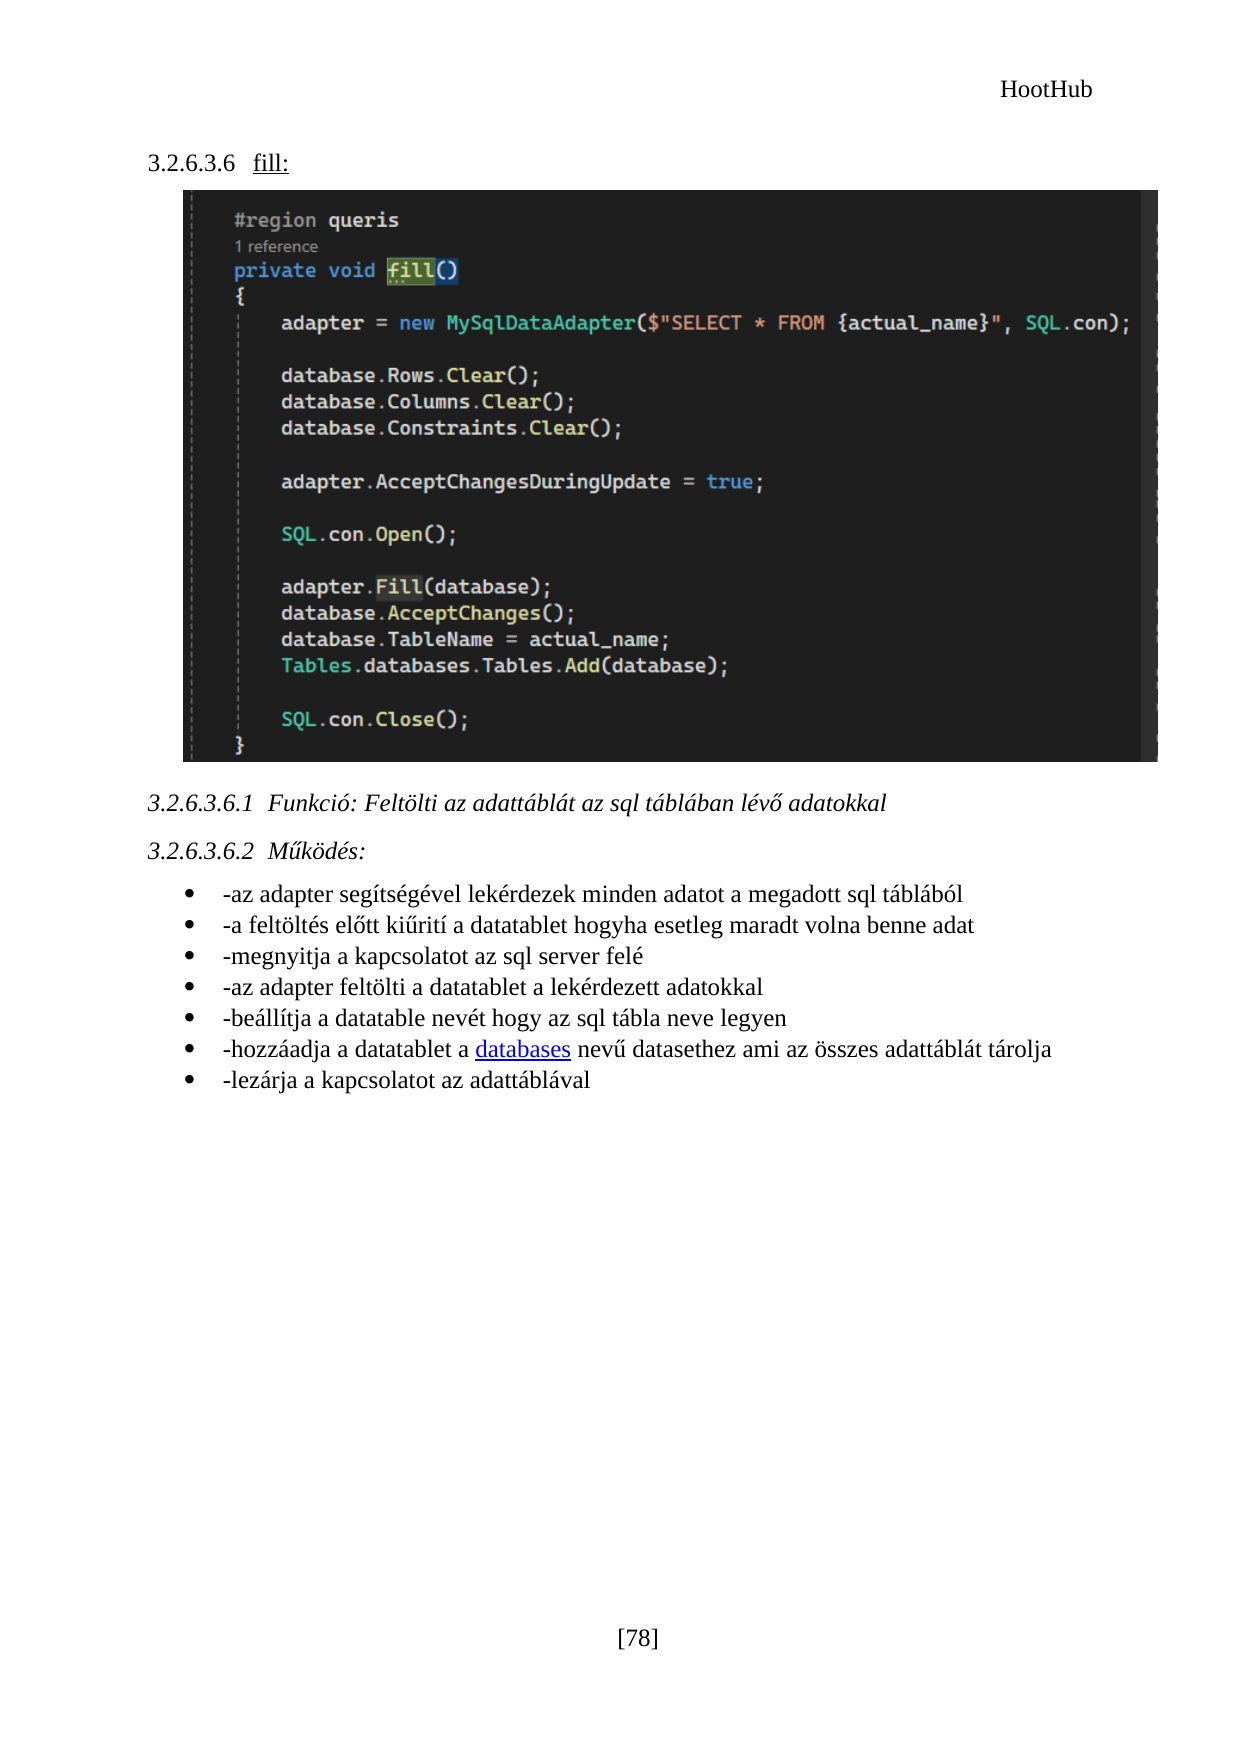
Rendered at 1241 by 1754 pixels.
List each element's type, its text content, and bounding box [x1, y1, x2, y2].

list -beállítja a datatable nevét hogy az sql tábla neve legyen [185, 1003, 1093, 1032]
picture [183, 190, 1158, 762]
subtitle fill: [148, 148, 1093, 176]
list -megnyitja a kapcsolatot az sql server felé [185, 941, 1093, 970]
subtitle Működés: [148, 836, 1093, 864]
subtitle Funkció: Feltölti az adattáblát az sql táblában lévő adatokkal [148, 788, 1093, 817]
list -a feltöltés előtt kiűrití a datatablet hogyha esetleg maradt volna benne adat [185, 910, 1093, 939]
list -hozzáadja a datatablet a databases nevű datasethez ami az összes adattáblát tárolja [185, 1034, 1093, 1063]
list -az adapter segítségével lekérdezek minden adatot a megadott sql táblából [185, 879, 1093, 908]
list -az adapter feltölti a datatablet a lekérdezett adatokkal [185, 972, 1093, 1001]
list -lezárja a kapcsolatot az adattáblával [185, 1065, 1093, 1094]
